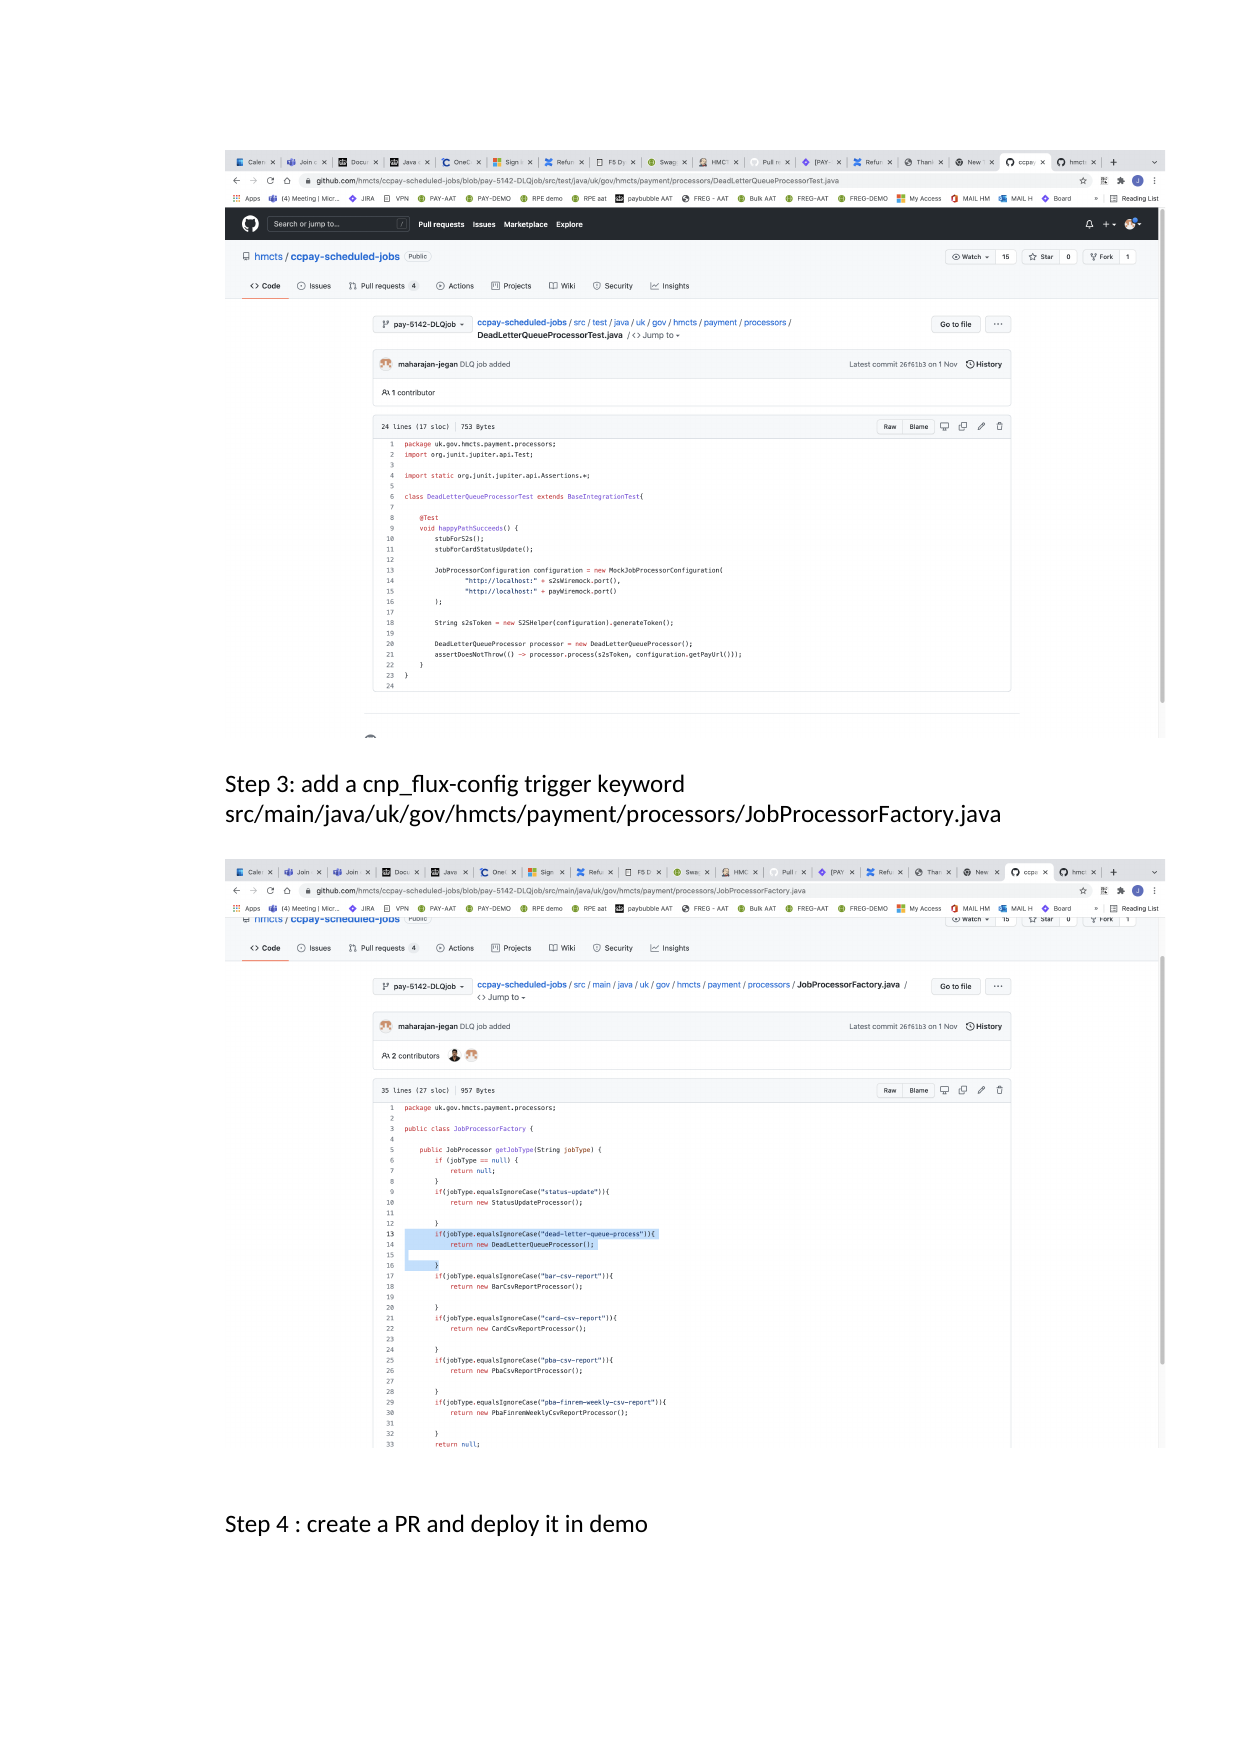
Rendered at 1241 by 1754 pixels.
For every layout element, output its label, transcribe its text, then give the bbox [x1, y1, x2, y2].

picture [225, 150, 1166, 738]
list Step 4 : create a PR and deploy it in demo [225, 1508, 1090, 1539]
list src/main/java/uk/gov/hmcts/payment/processors/JobProcessorFactory.java [225, 799, 1090, 829]
picture [225, 859, 1166, 1448]
list Step 3: add a cnp_flux-config trigger keyword [225, 768, 1090, 799]
